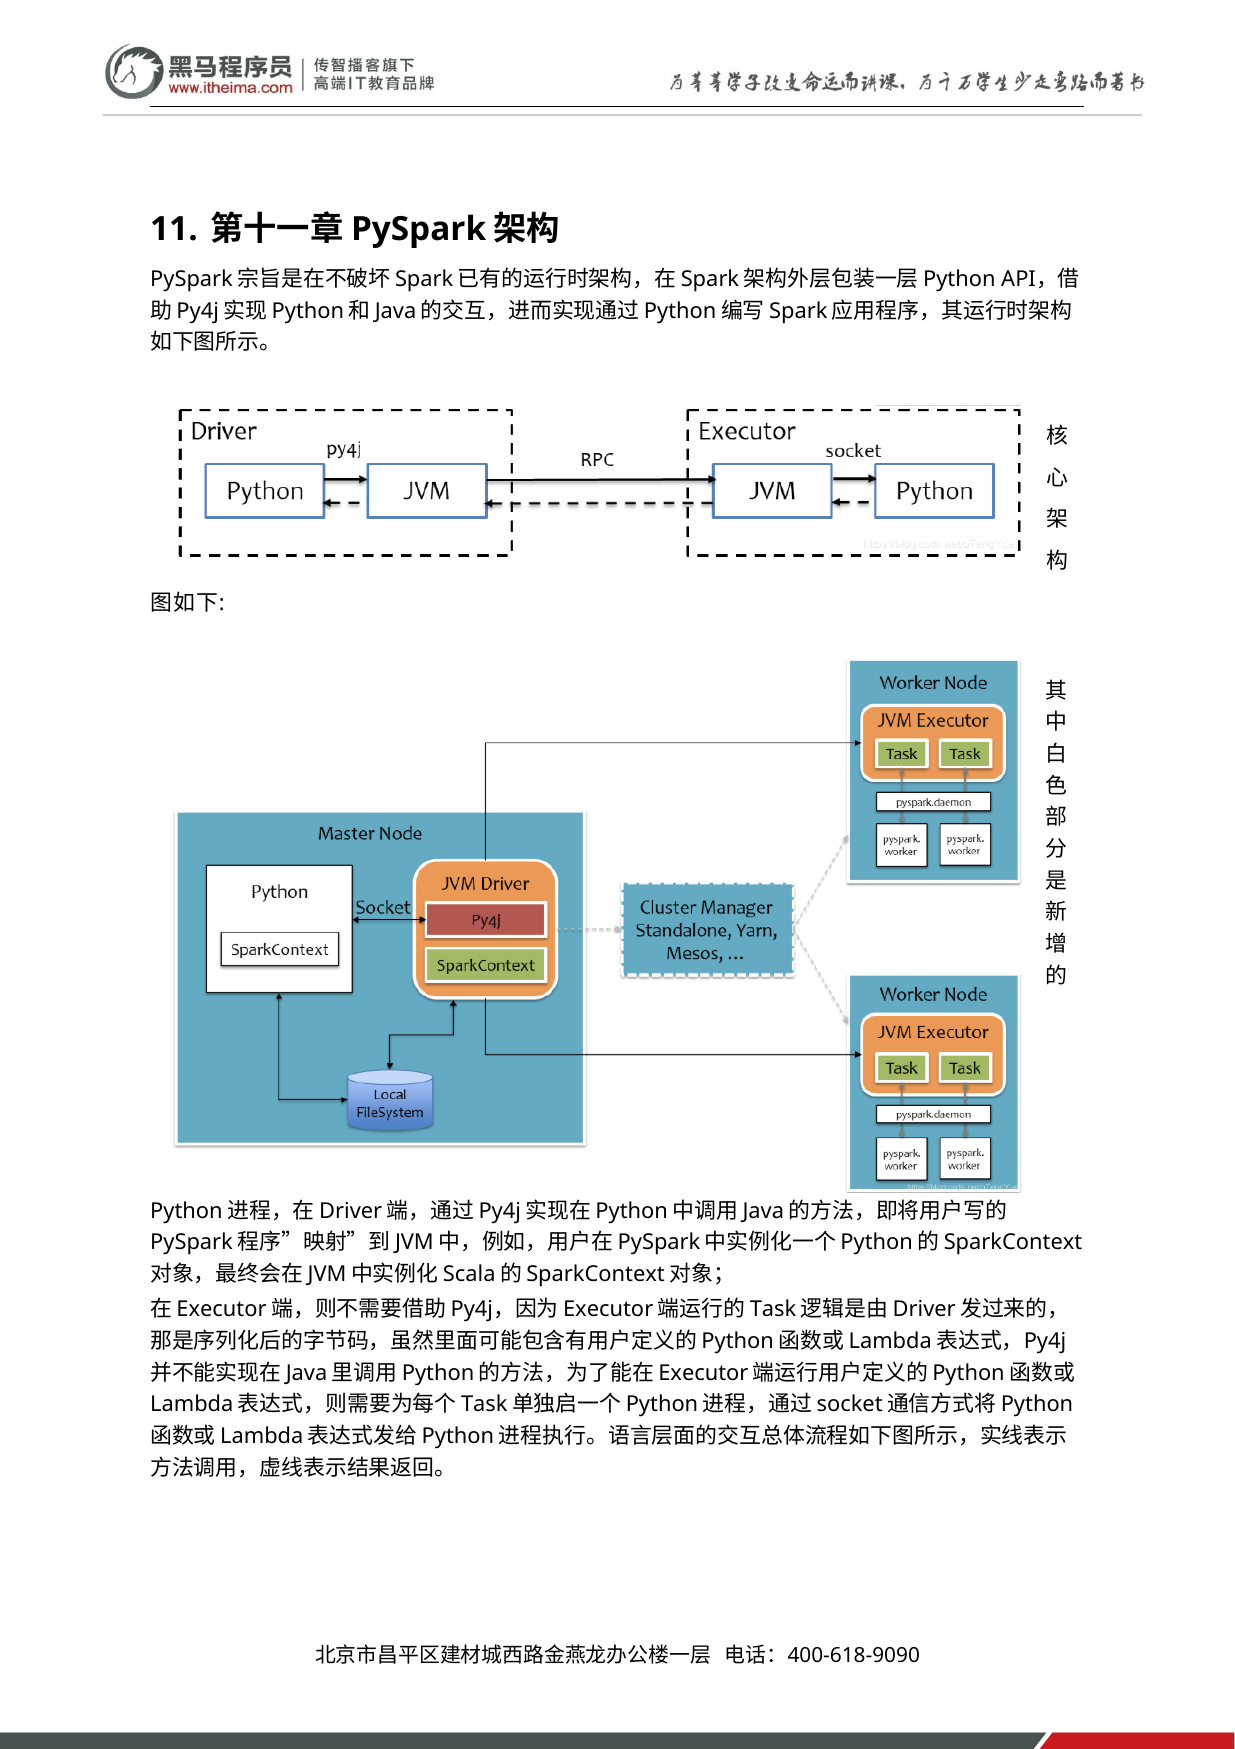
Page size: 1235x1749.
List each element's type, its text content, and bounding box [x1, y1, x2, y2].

picture [0, 1673, 1235, 1749]
text 在Executor端，则不需要借助Py4j，因为Executor端运行的Task逻辑是由Driver发过来的，那是序列化后的字节码，虽然里面可能包含有用户定义的Python函数或Lambda表达式，Py4j并不能实现在Java里调用Python的方法，为了能在Executor端运行用户定义的Python函数或Lambda表达式，则需要为每个Task单独启一个Python进程，通过socket通信方式将Python函数或Lambda表达式发给Python进程执行。语言层面的交互总体流程如下图所示，实线表示方法调用，虚线表示结果返回。 [150, 1291, 1084, 1482]
picture [163, 402, 1028, 566]
subtitle 第十一章 PySpark架构 [150, 202, 1084, 250]
text PySpark宗旨是在不破坏Spark已有的运行时架构，在Spark架构外层包装一层Python API，借助Py4j实现Python和Java的交互，进而实现通过Python编写Spark应用程序，其运行时架构如下图所示。 [150, 261, 1084, 356]
picture [162, 656, 1026, 1193]
picture [0, 0, 1235, 123]
